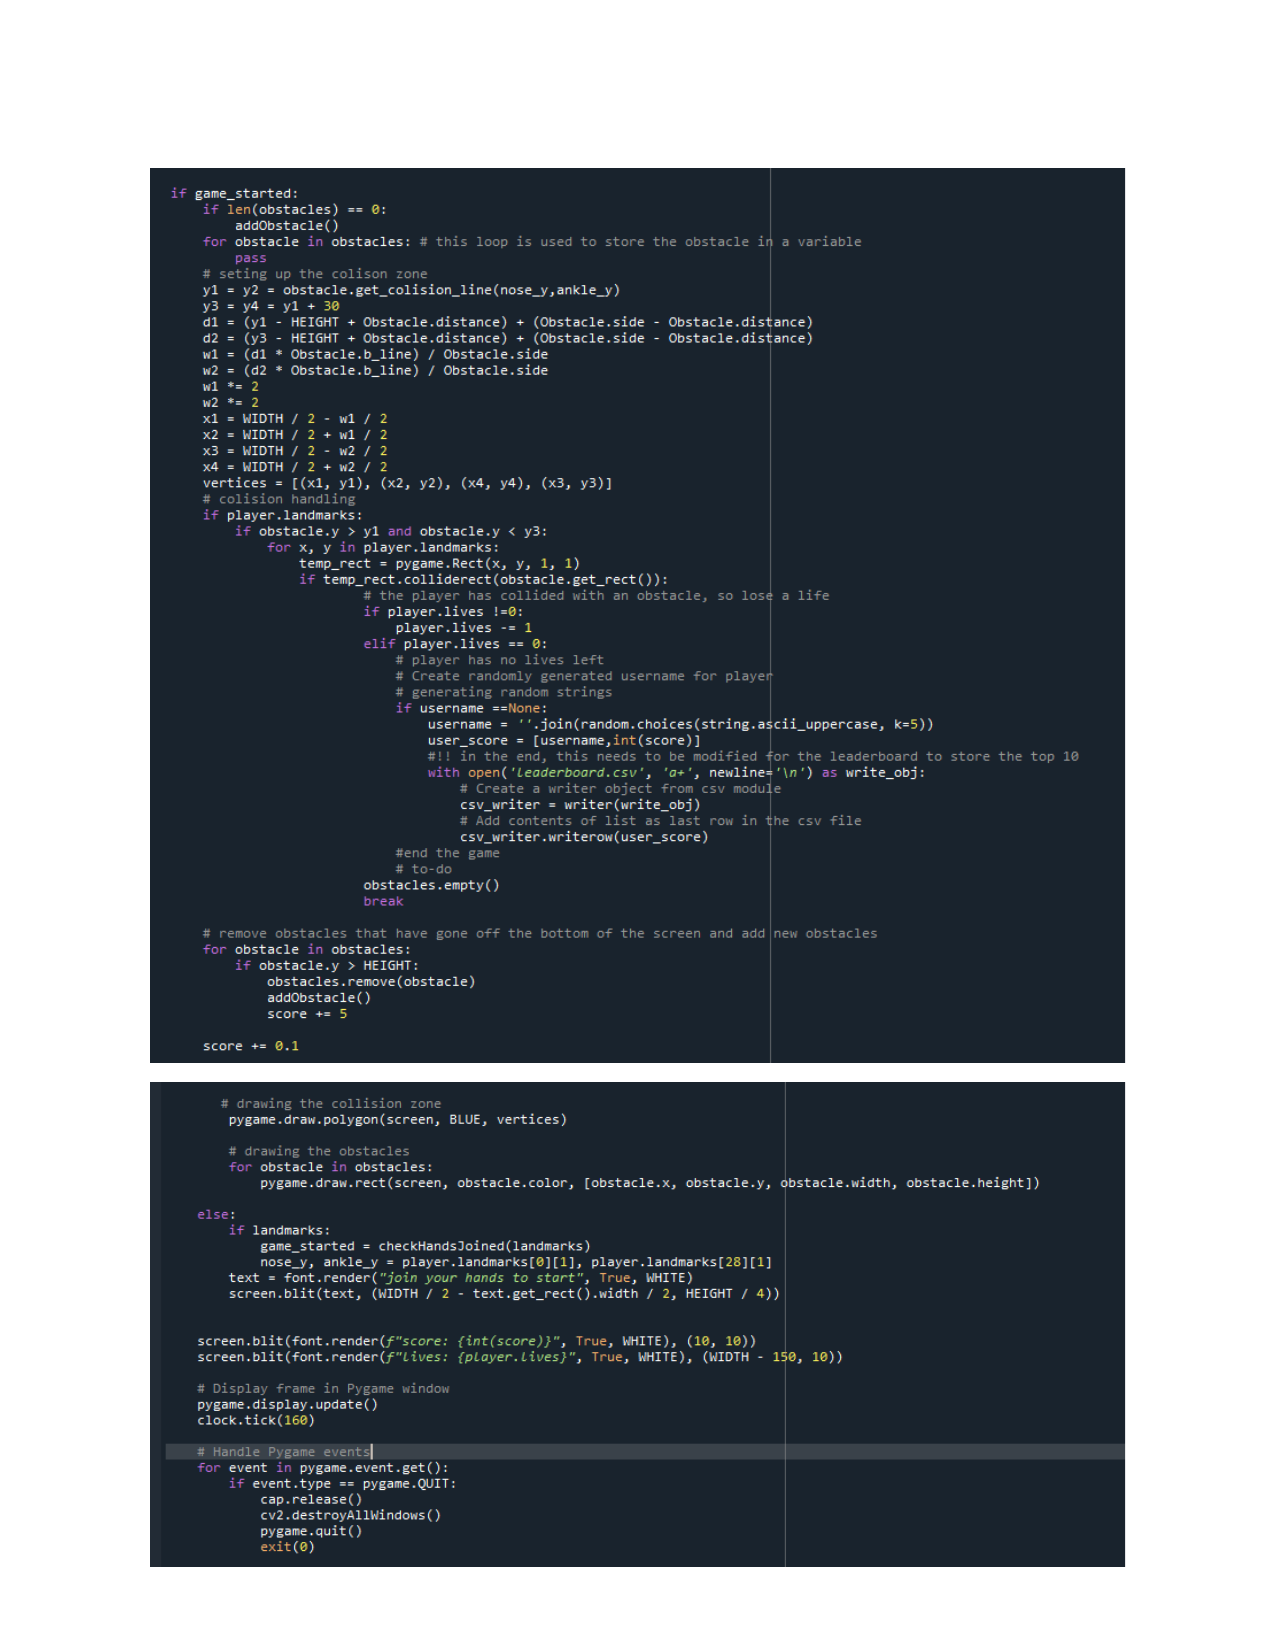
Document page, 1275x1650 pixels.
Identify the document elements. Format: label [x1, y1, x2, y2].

picture [150, 1082, 1125, 1567]
picture [150, 168, 1125, 1063]
